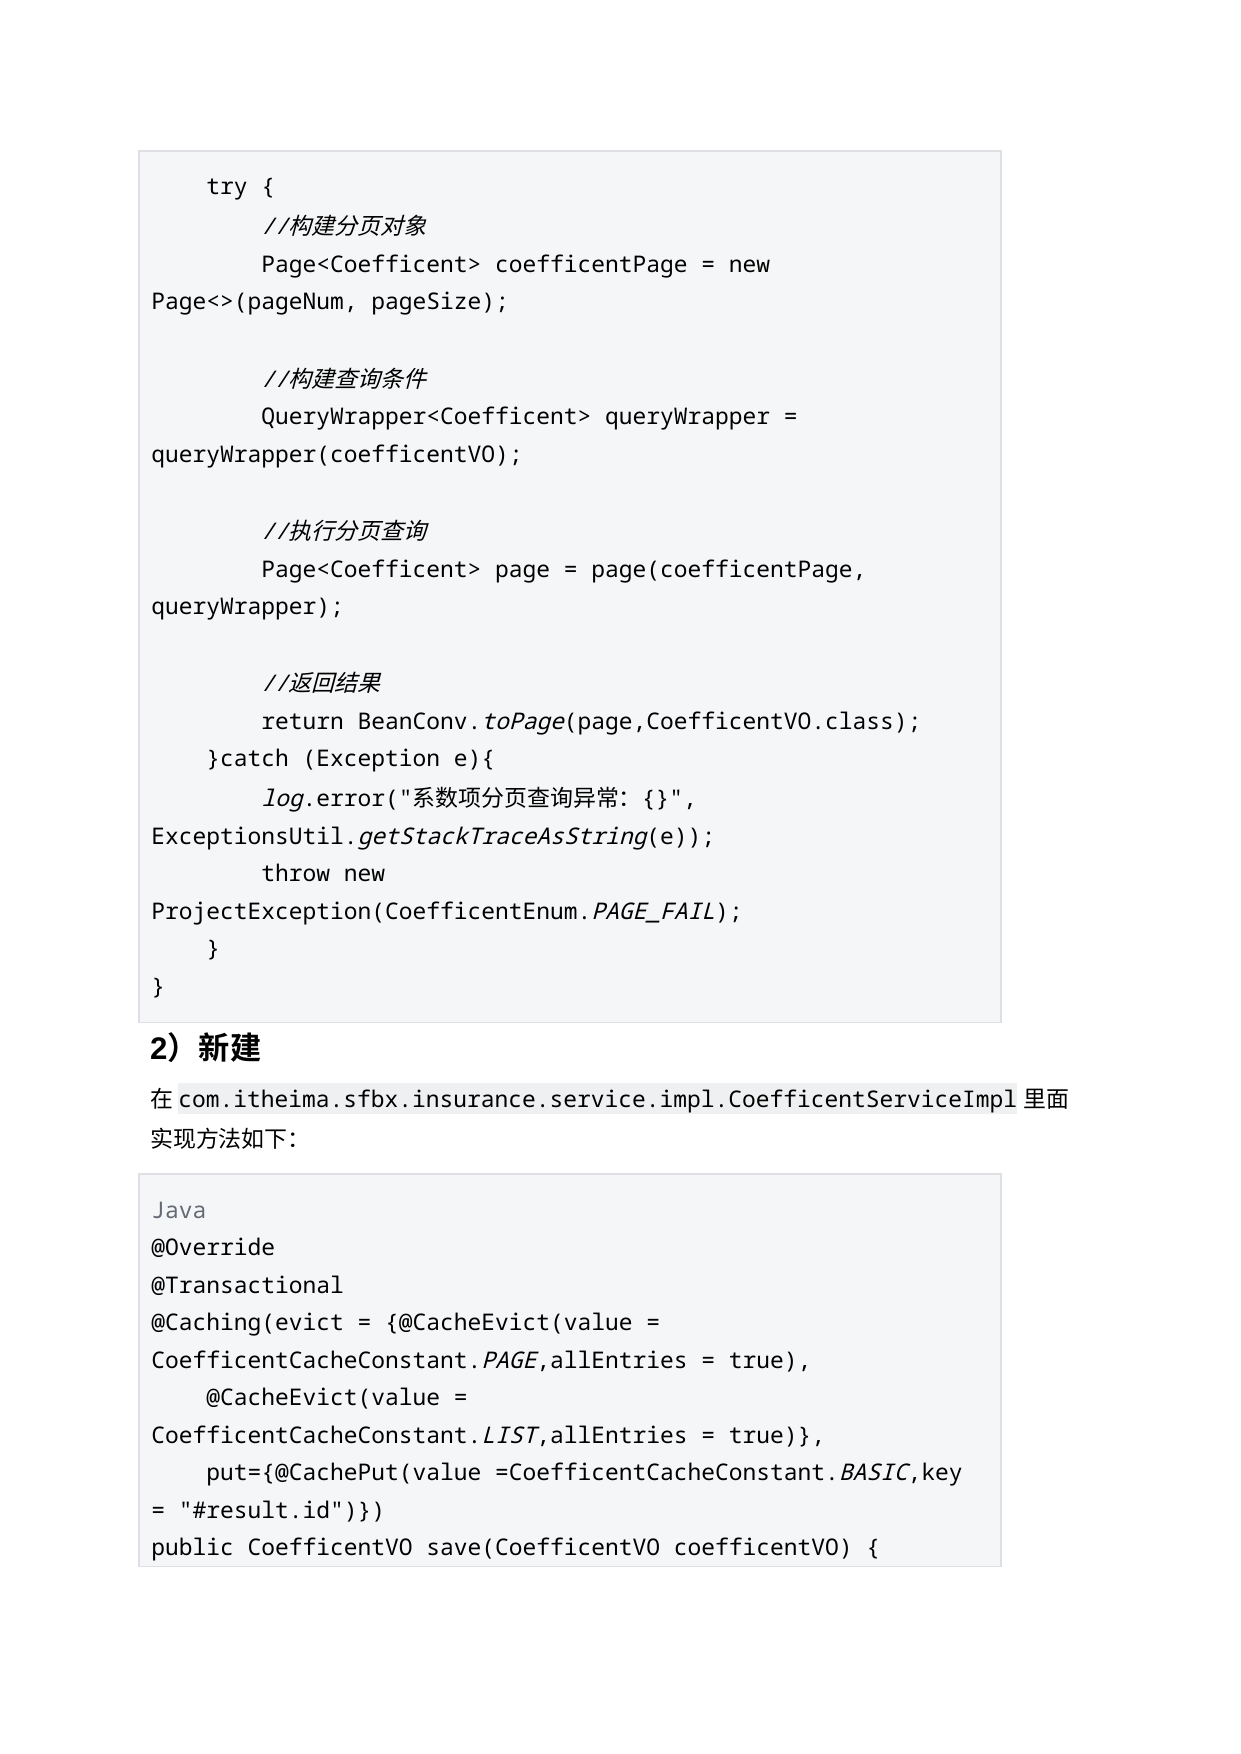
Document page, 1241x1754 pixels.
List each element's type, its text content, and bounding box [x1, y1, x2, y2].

text 在 com.itheima.sfbx.insurance.service.impl.CoefficentServiceImpl 里面实现方法如下： [150, 1081, 1090, 1154]
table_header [140, 152, 1000, 1022]
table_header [140, 1175, 1000, 1566]
